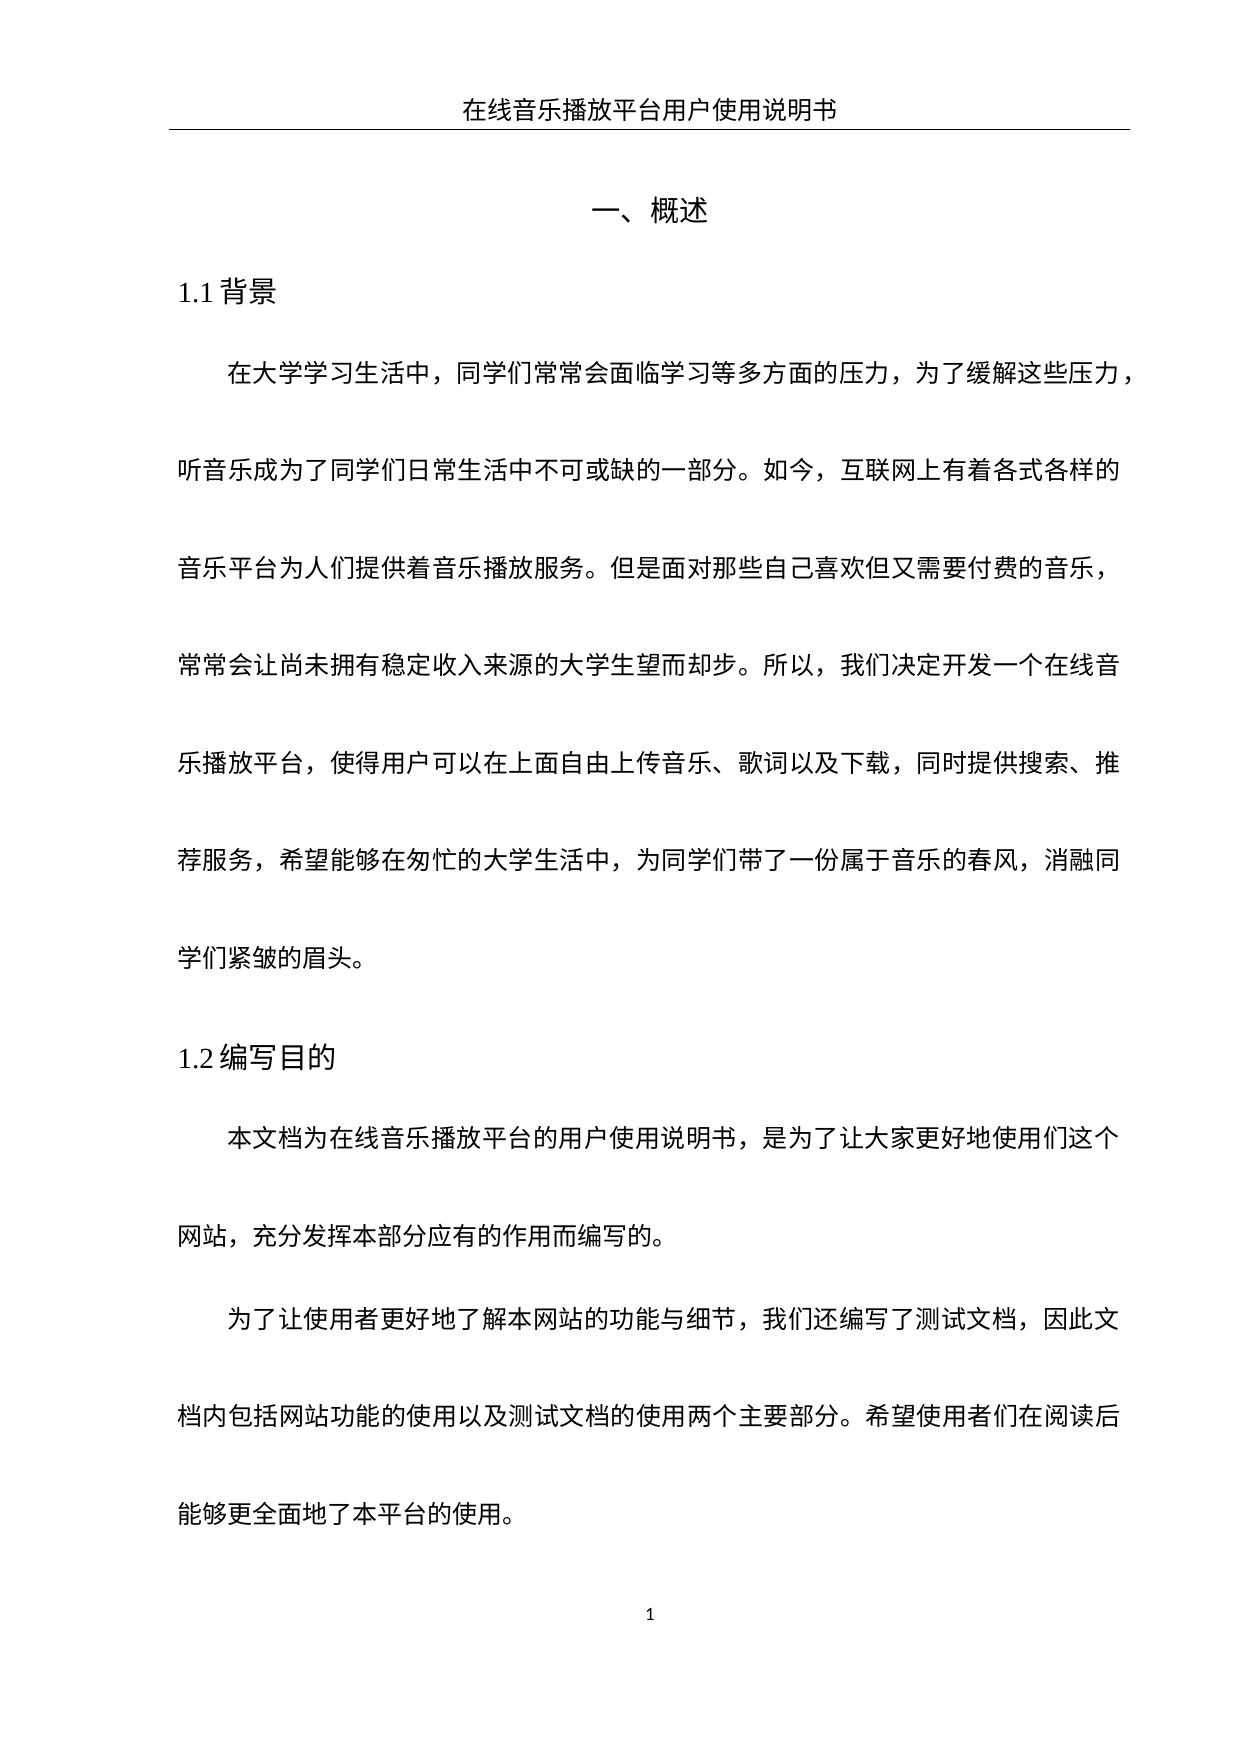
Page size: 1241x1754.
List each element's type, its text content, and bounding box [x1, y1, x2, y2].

list 概述 [177, 176, 1122, 241]
text 本文档为在线音乐播放平台的用户使用说明书，是为了让大家更好地使用们这个网站，充分发挥本部分应有的作用而编写的。 [177, 1104, 1122, 1267]
text 为了让使用者更好地了解本网站的功能与细节，我们还编写了测试文档，因此文档内包括网站功能的使用以及测试文档的使用两个主要部分。希望使用者们在阅读后能够更全面地了本平台的使用。 [177, 1285, 1122, 1545]
text 在大学学习生活中，同学们常常会面临学习等多方面的压力，为了缓解这些压力，听音乐成为了同学们日常生活中不可或缺的一部分。如今，互联网上有着各式各样的音乐平台为人们提供着音乐播放服务。但是面对那些自己喜欢但又需要付费的音乐，常常会让尚未拥有稳定收入来源的大学生望而却步。所以，我们决定开发一个在线音乐播放平台，使得用户可以在上面自由上传音乐、歌词以及下载，同时提供搜索、推荐服务，希望能够在匆忙的大学生活中，为同学们带了一份属于音乐的春风，消融同学们紧皱的眉头。 [177, 339, 1122, 989]
text 1.2编写目的 [177, 1023, 1122, 1088]
text 1.1背景 [177, 257, 1122, 322]
